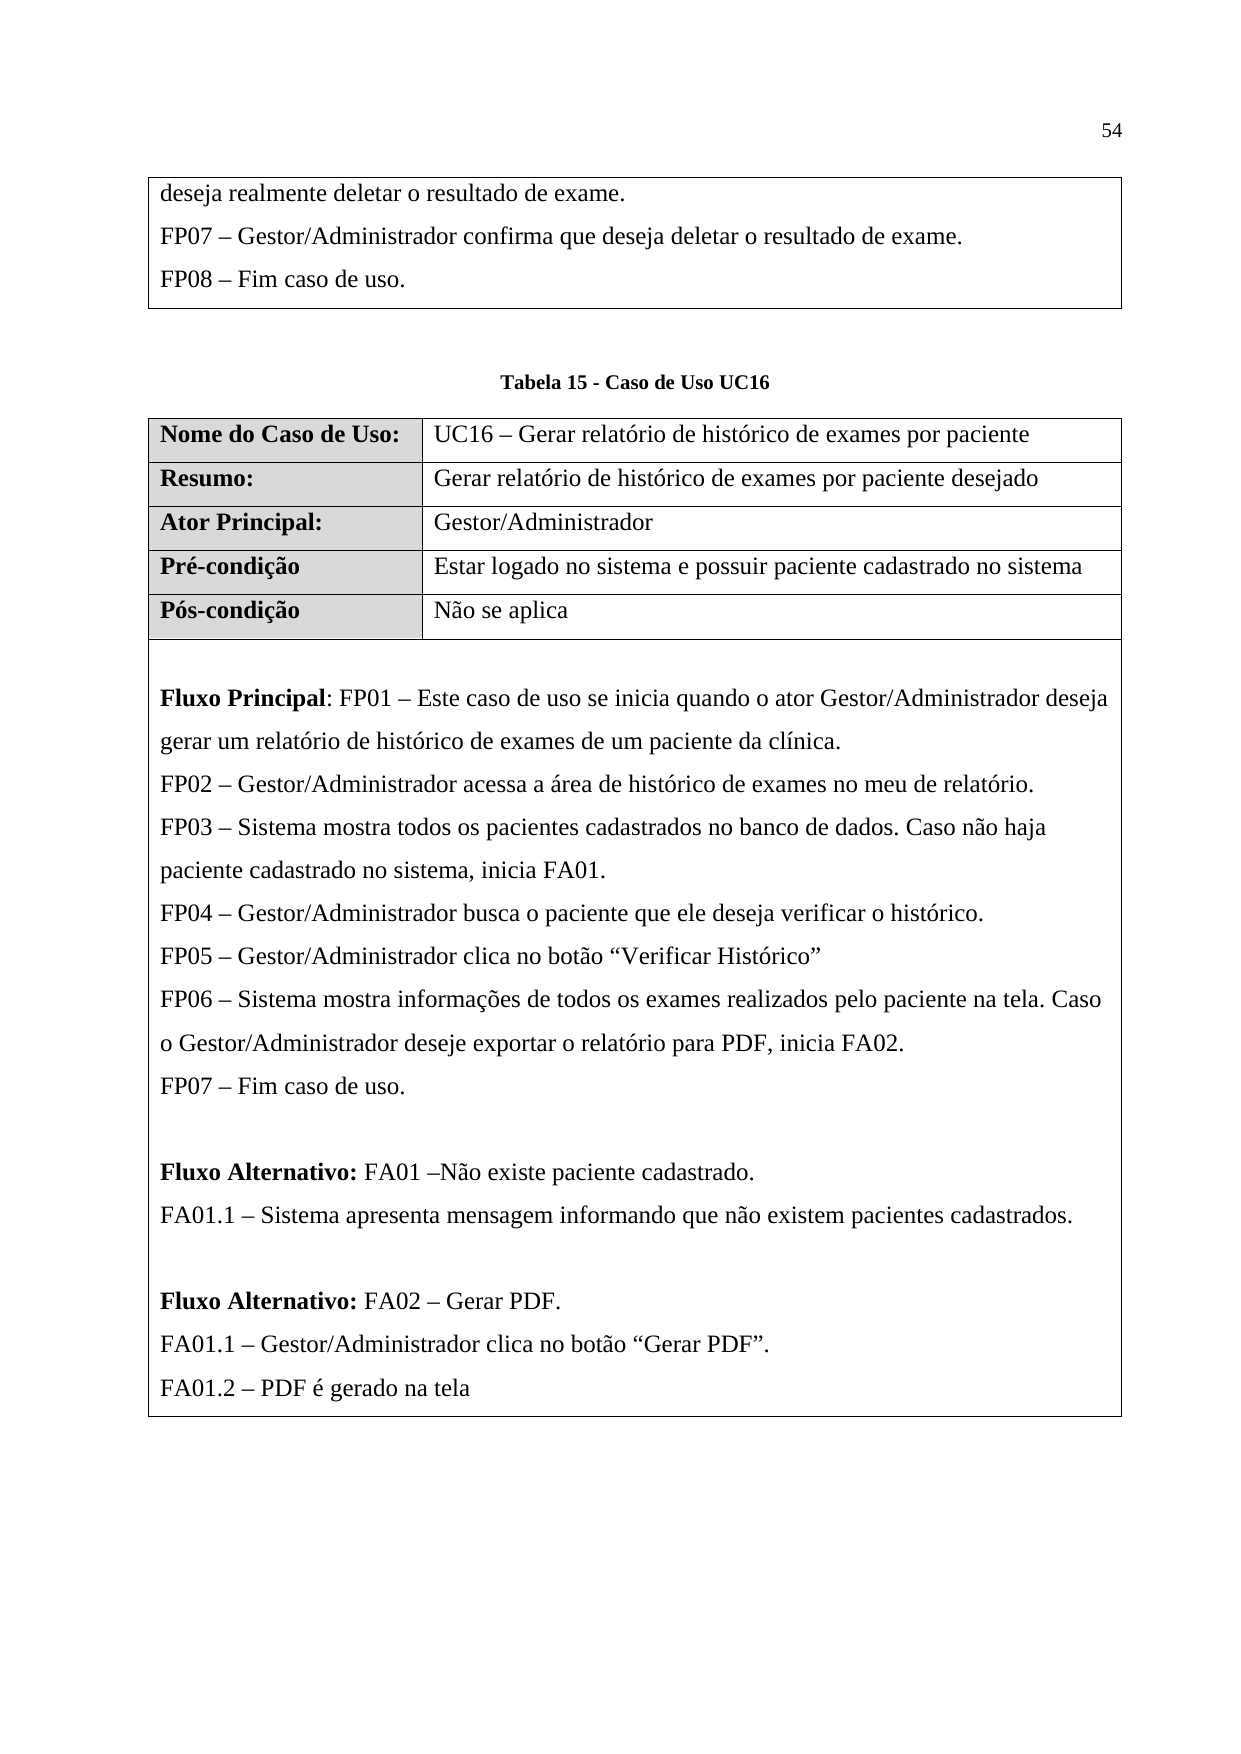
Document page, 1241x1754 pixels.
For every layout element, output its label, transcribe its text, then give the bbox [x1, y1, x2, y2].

table_cell Não se aplica [423, 595, 1121, 638]
text Tabela 15 - Caso de Uso UC16 [148, 369, 1122, 394]
table_cell Gerar relatório de histórico de exames por paciente desejado [423, 463, 1121, 506]
table_header UC16 – Gerar relatório de histórico de exames por paciente [423, 419, 1121, 462]
table_cell Resumo: [149, 463, 422, 506]
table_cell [149, 178, 1121, 307]
table_cell Estar logado no sistema e possuir paciente cadastrado no sistema [423, 551, 1121, 594]
table_cell Gestor/Administrador [423, 507, 1121, 550]
table_cell Pré-condição [149, 551, 422, 594]
table_cell Pós-condição [149, 595, 422, 638]
table_cell Ator Principal: [149, 507, 422, 550]
table_header Nome do Caso de Uso: [149, 419, 422, 462]
table_cell Fluxo Principal: FP01 – Este caso de uso se inicia quando o ator Gestor/Administrador deseja gerar um relatório de histórico de exames de um paciente da clínica. FP02 – Gestor/Administrador acessa a área de histórico de exames no meu de relatório. FP03 – Sistema mostra todos os pacientes cadastrados no banco de dados. Caso não haja paciente cadastrado no sistema, inicia FA01. FP04 – Gestor/Administrador busca o paciente que ele deseja verificar o histórico. FP05 – Gestor/Administrador clica no botão “Verificar Histórico” FP06 – Sistema mostra informações de todos os exames realizados pelo paciente na tela. Caso o Gestor/Administrador deseje exportar o relatório para PDF, inicia FA02. FP07 – Fim caso de uso. Fluxo Alternativo: FA01 –Não existe paciente cadastrado. FA01.1 – Sistema apresenta mensagem informando que não existem pacientes cadastrados. Fluxo Alternativo: FA02 – Gerar PDF. FA01.1 – Gestor/Administrador clica no botão “Gerar PDF”. FA01.2 – PDF é gerado na tela [149, 640, 1121, 1416]
